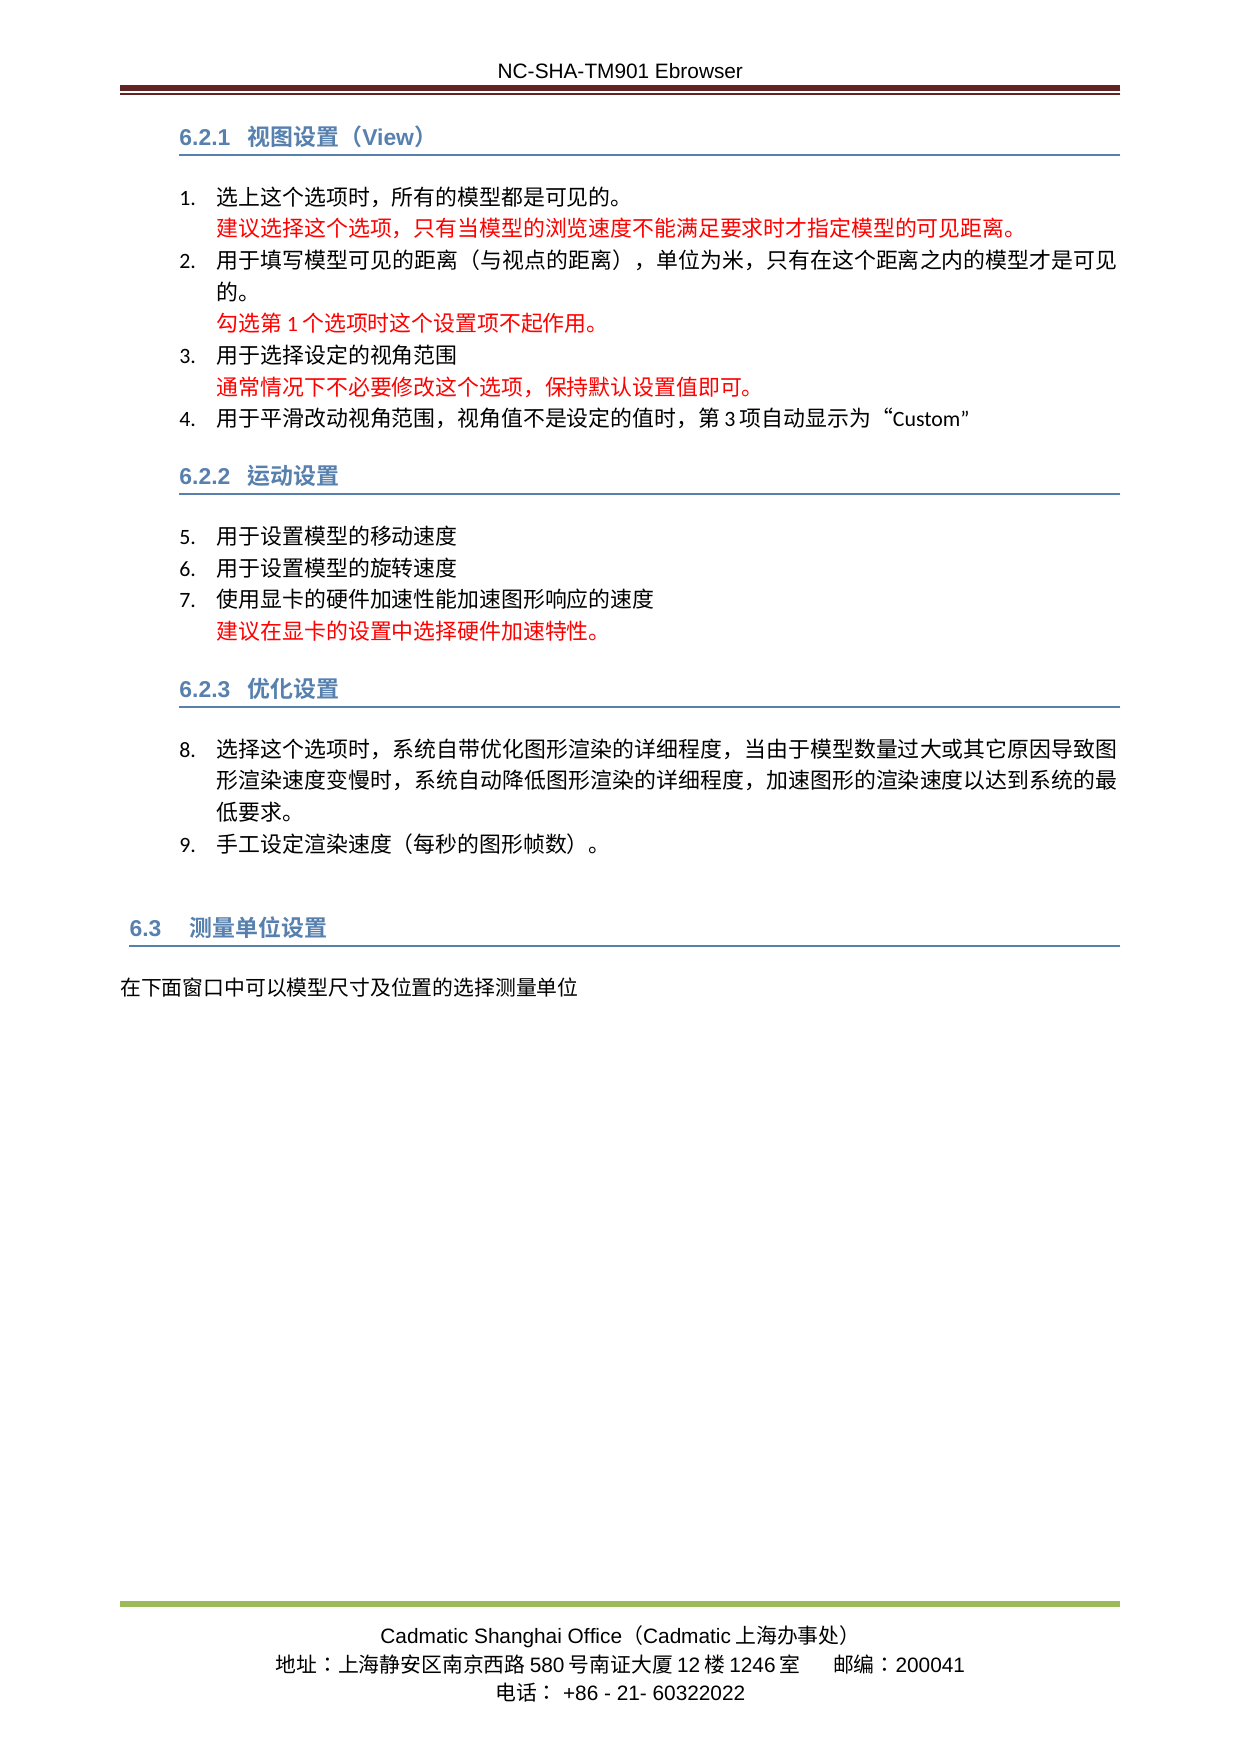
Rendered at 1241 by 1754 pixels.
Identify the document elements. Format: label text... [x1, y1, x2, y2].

list 建议选择这个选项，只有当模型的浏览速度不能满足要求时才指定模型的可见距离。 [217, 211, 1120, 243]
list 通常情况下不必要修改这个选项，保持默认设置值即可。 [217, 370, 1120, 401]
list 手工设定渲染速度（每秒的图形帧数）。 [179, 827, 1120, 858]
list 选择这个选项时，系统自带优化图形渲染的详细程度，当由于模型数量过大或其它原因导致图形渲染速度变慢时，系统自动降低图形渲染的详细程度，加速图形的渲染速度以达到系统的最低要求。 [179, 732, 1120, 827]
text 在下面窗口中可以模型尺寸及位置的选择测量单位 [120, 971, 1120, 1001]
subtitle 运动设置 [179, 460, 1120, 493]
list 用于设置模型的移动速度 [179, 519, 1120, 551]
subtitle 视图设置（View） [179, 118, 1120, 154]
list 用于选择设定的视角范围 [179, 338, 1120, 370]
list 选上这个选项时，所有的模型都是可见的。 [179, 180, 1120, 211]
list 用于填写模型可见的距离（与视点的距离），单位为米，只有在这个距离之内的模型才是可见的。 [179, 243, 1120, 306]
list 用于设置模型的旋转速度 [179, 551, 1120, 582]
list 建议在显卡的设置中选择硬件加速特性。 [217, 614, 1120, 646]
list 用于平滑改动视角范围，视角值不是设定的值时，第3项自动显示为“Custom” [179, 401, 1120, 433]
subtitle 优化设置 [179, 672, 1120, 706]
list 使用显卡的硬件加速性能加速图形响应的速度 [179, 582, 1120, 614]
list 勾选第1个选项时这个设置项不起作用。 [217, 306, 1120, 338]
subtitle 测量单位设置 [129, 912, 1120, 945]
